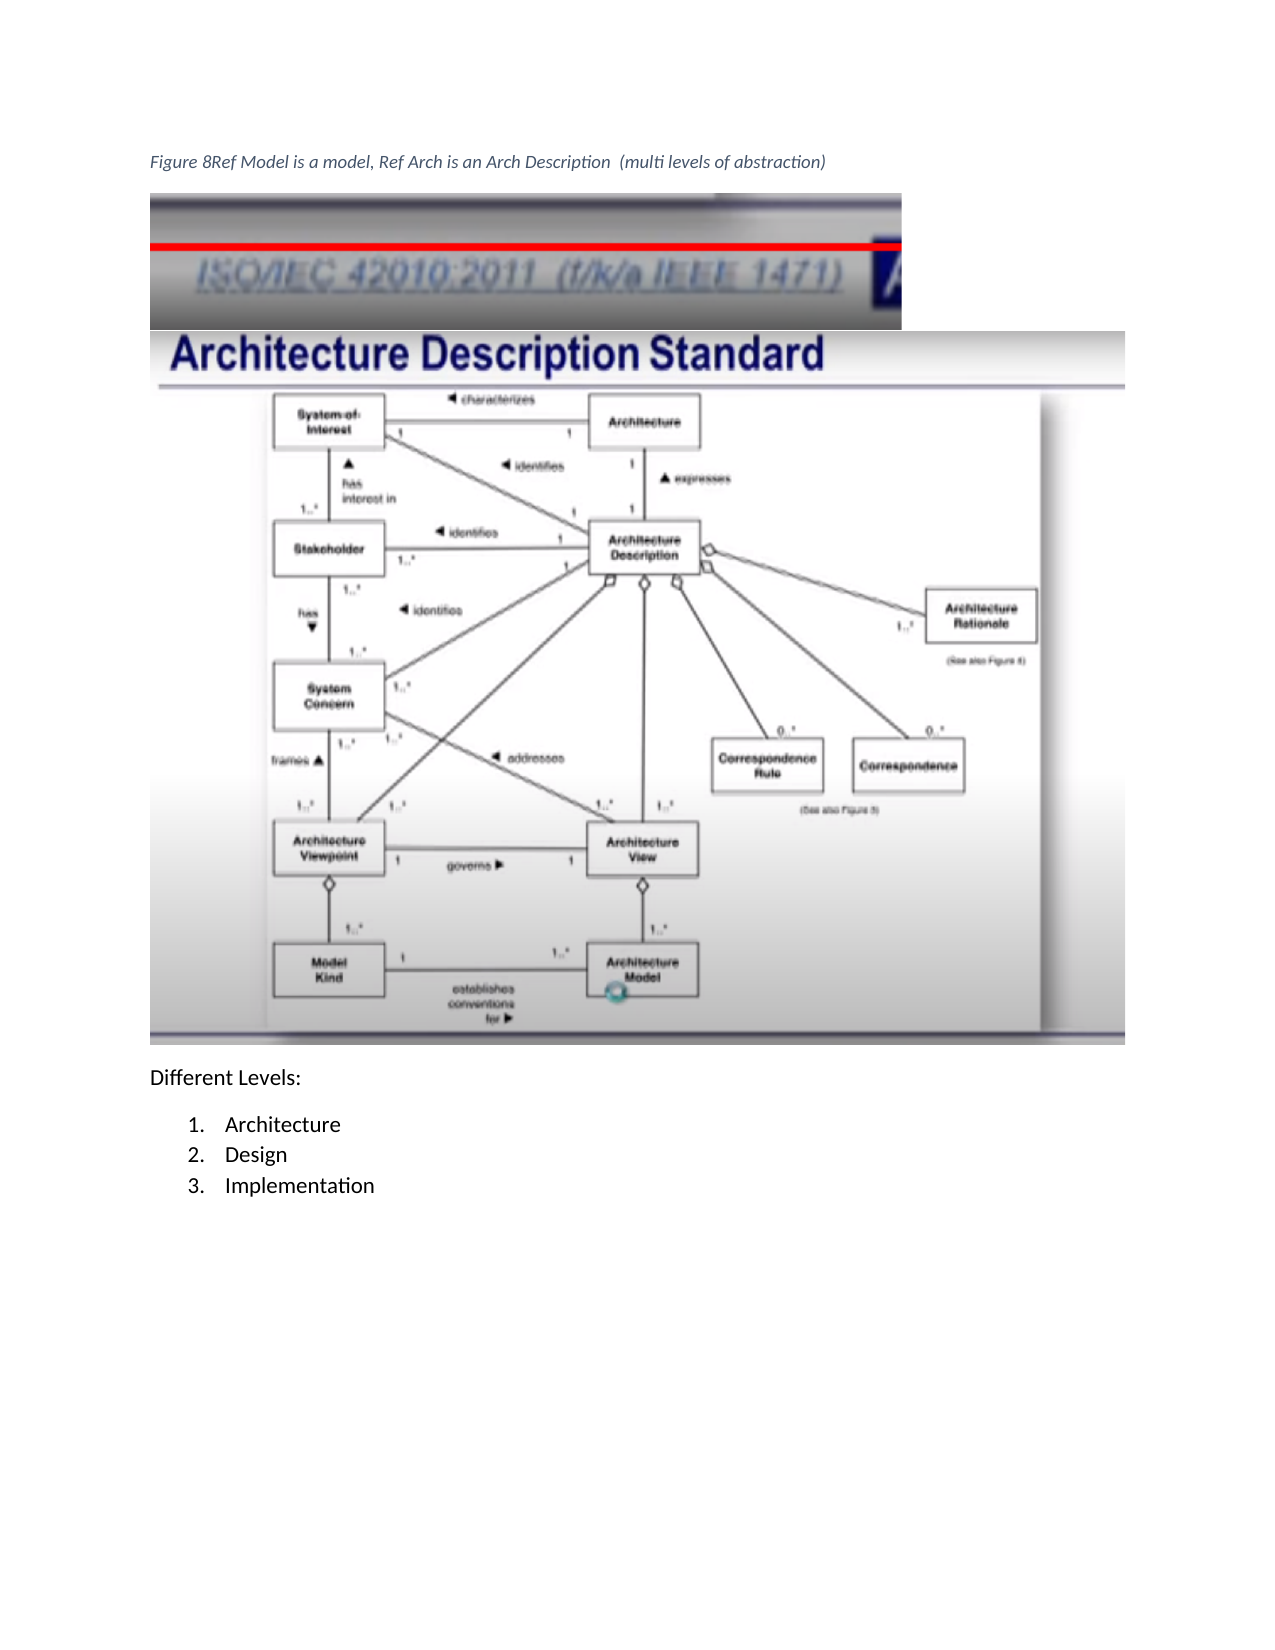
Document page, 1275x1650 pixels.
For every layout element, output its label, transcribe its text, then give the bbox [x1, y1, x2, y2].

text Figure 8Ref Model is a model, Ref Arch is an Arch Description (multi levels of abstraction) [150, 150, 1125, 173]
picture [150, 331, 1125, 1045]
text Different Levels: [150, 1063, 1125, 1091]
list Design [187, 1141, 1125, 1168]
list Implementation [187, 1171, 1125, 1199]
list Architecture [187, 1110, 1125, 1138]
picture [150, 193, 902, 330]
